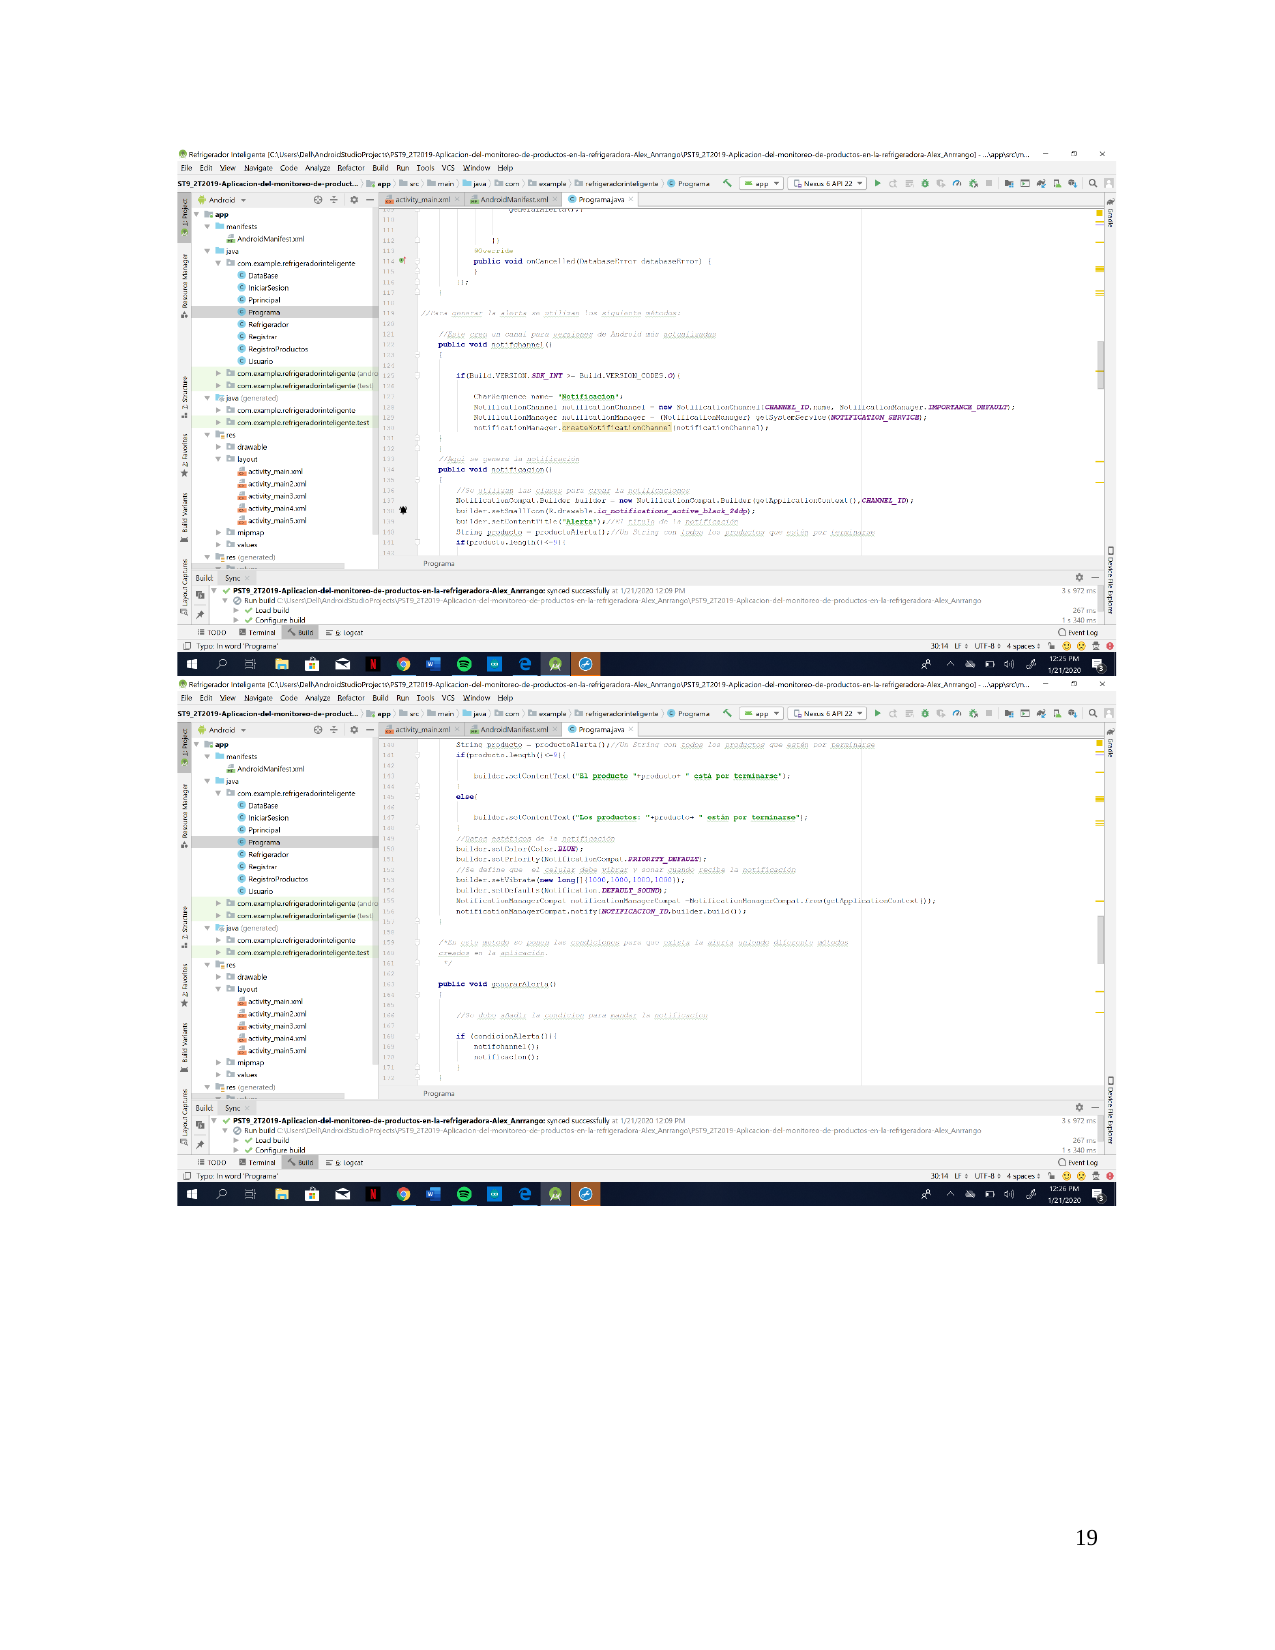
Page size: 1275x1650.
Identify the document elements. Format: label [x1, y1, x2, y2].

picture [177, 677, 1117, 1206]
picture [177, 147, 1117, 676]
